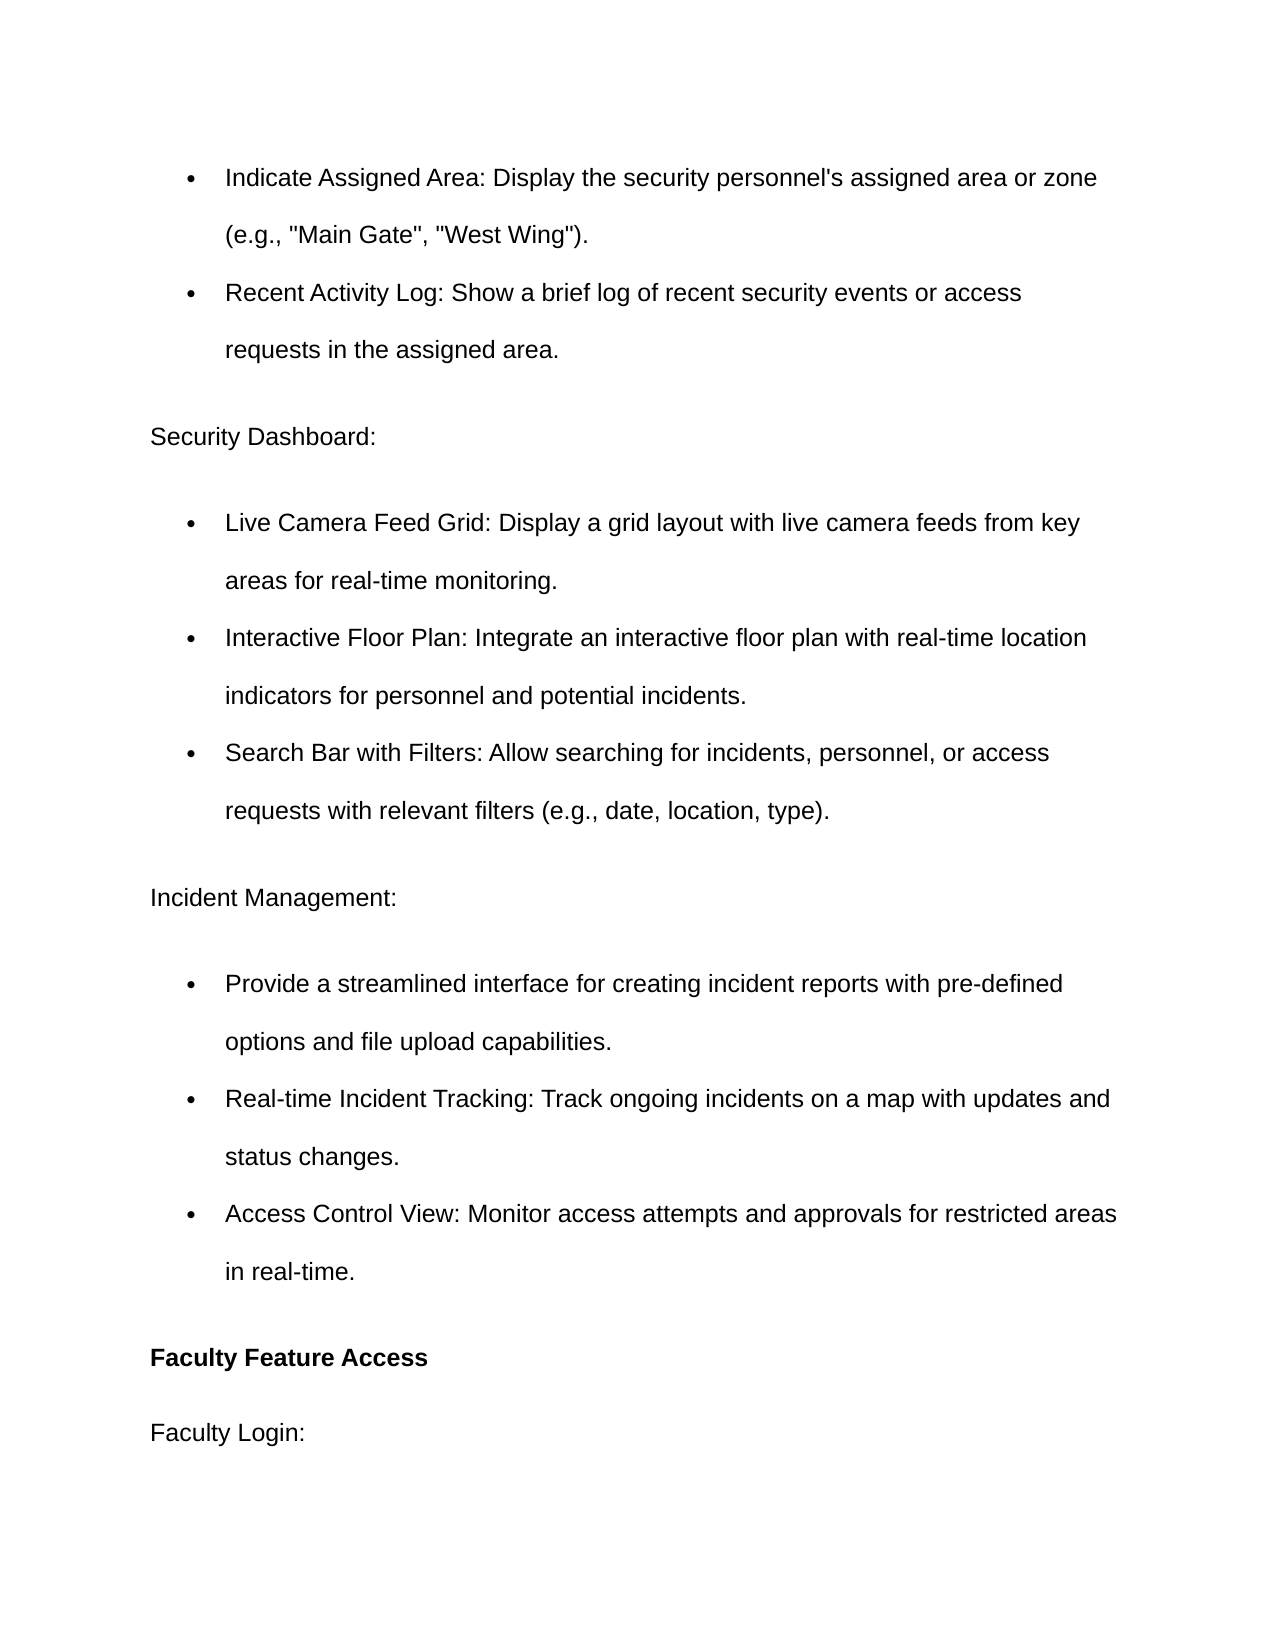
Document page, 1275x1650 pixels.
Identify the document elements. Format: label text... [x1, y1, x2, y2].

list Provide a streamlined interface for creating incident reports with pre-defined options and file upload capabilities. [187, 969, 1123, 1055]
text Faculty Feature Access [150, 1343, 1123, 1372]
text Security Dashboard: [150, 422, 1123, 450]
text Faculty Login: [150, 1418, 1123, 1446]
list Interactive Floor Plan: Integrate an interactive floor plan with real-time location indicators for personnel and potential incidents. [187, 623, 1123, 709]
list Search Bar with Filters: Allow searching for incidents, personnel, or access requests with relevant filters (e.g., date, location, type). [187, 738, 1123, 824]
list Recent Activity Log: Show a brief log of recent security events or access requests in the assigned area. [187, 277, 1123, 364]
text Incident Management: [150, 882, 1123, 911]
list Indicate Assigned Area: Display the security personnel's assigned area or zone (e.g., "Main Gate", "West Wing"). [187, 162, 1123, 249]
list Access Control View: Monitor access attempts and approvals for restricted areas in real-time. [187, 1199, 1123, 1285]
list Real-time Incident Tracking: Track ongoing incidents on a map with updates and status changes. [187, 1084, 1123, 1170]
list Live Camera Feed Grid: Display a grid layout with live camera feeds from key areas for real-time monitoring. [187, 508, 1123, 594]
